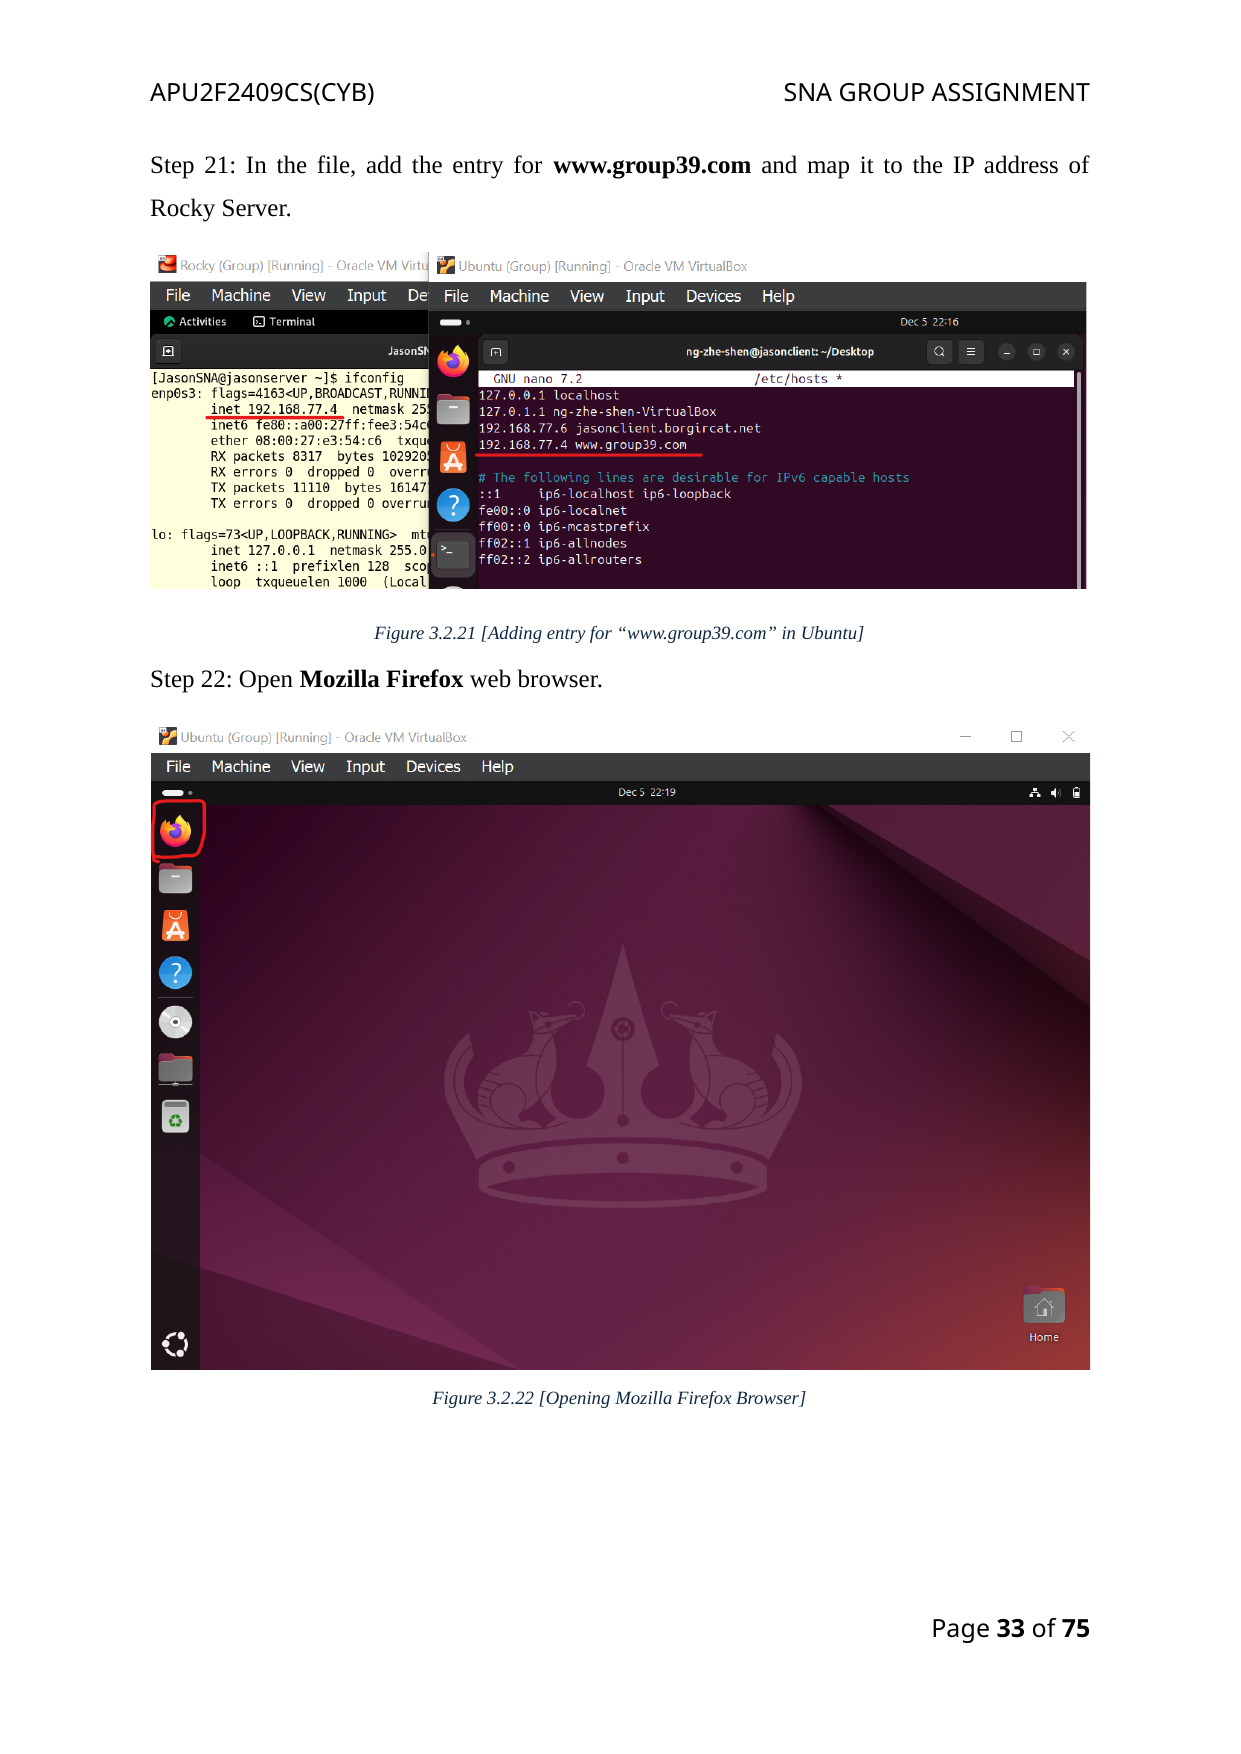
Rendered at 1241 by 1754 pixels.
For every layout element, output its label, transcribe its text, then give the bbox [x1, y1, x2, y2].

text Step 21: In the file, add the entry for www.group39.com and map it to the IP address of Rocky Server. [150, 150, 1090, 222]
text Step 22: Open Mozilla Firefox web browser. [150, 664, 1090, 693]
picture [150, 252, 1087, 589]
picture [150, 724, 1091, 1370]
text Figure 3.2.22 [Opening Mozilla Firefox Browser] [150, 1387, 1090, 1408]
text Figure 3.2.21 [Adding entry for “www.group39.com” in Ubuntu] [150, 622, 1090, 643]
